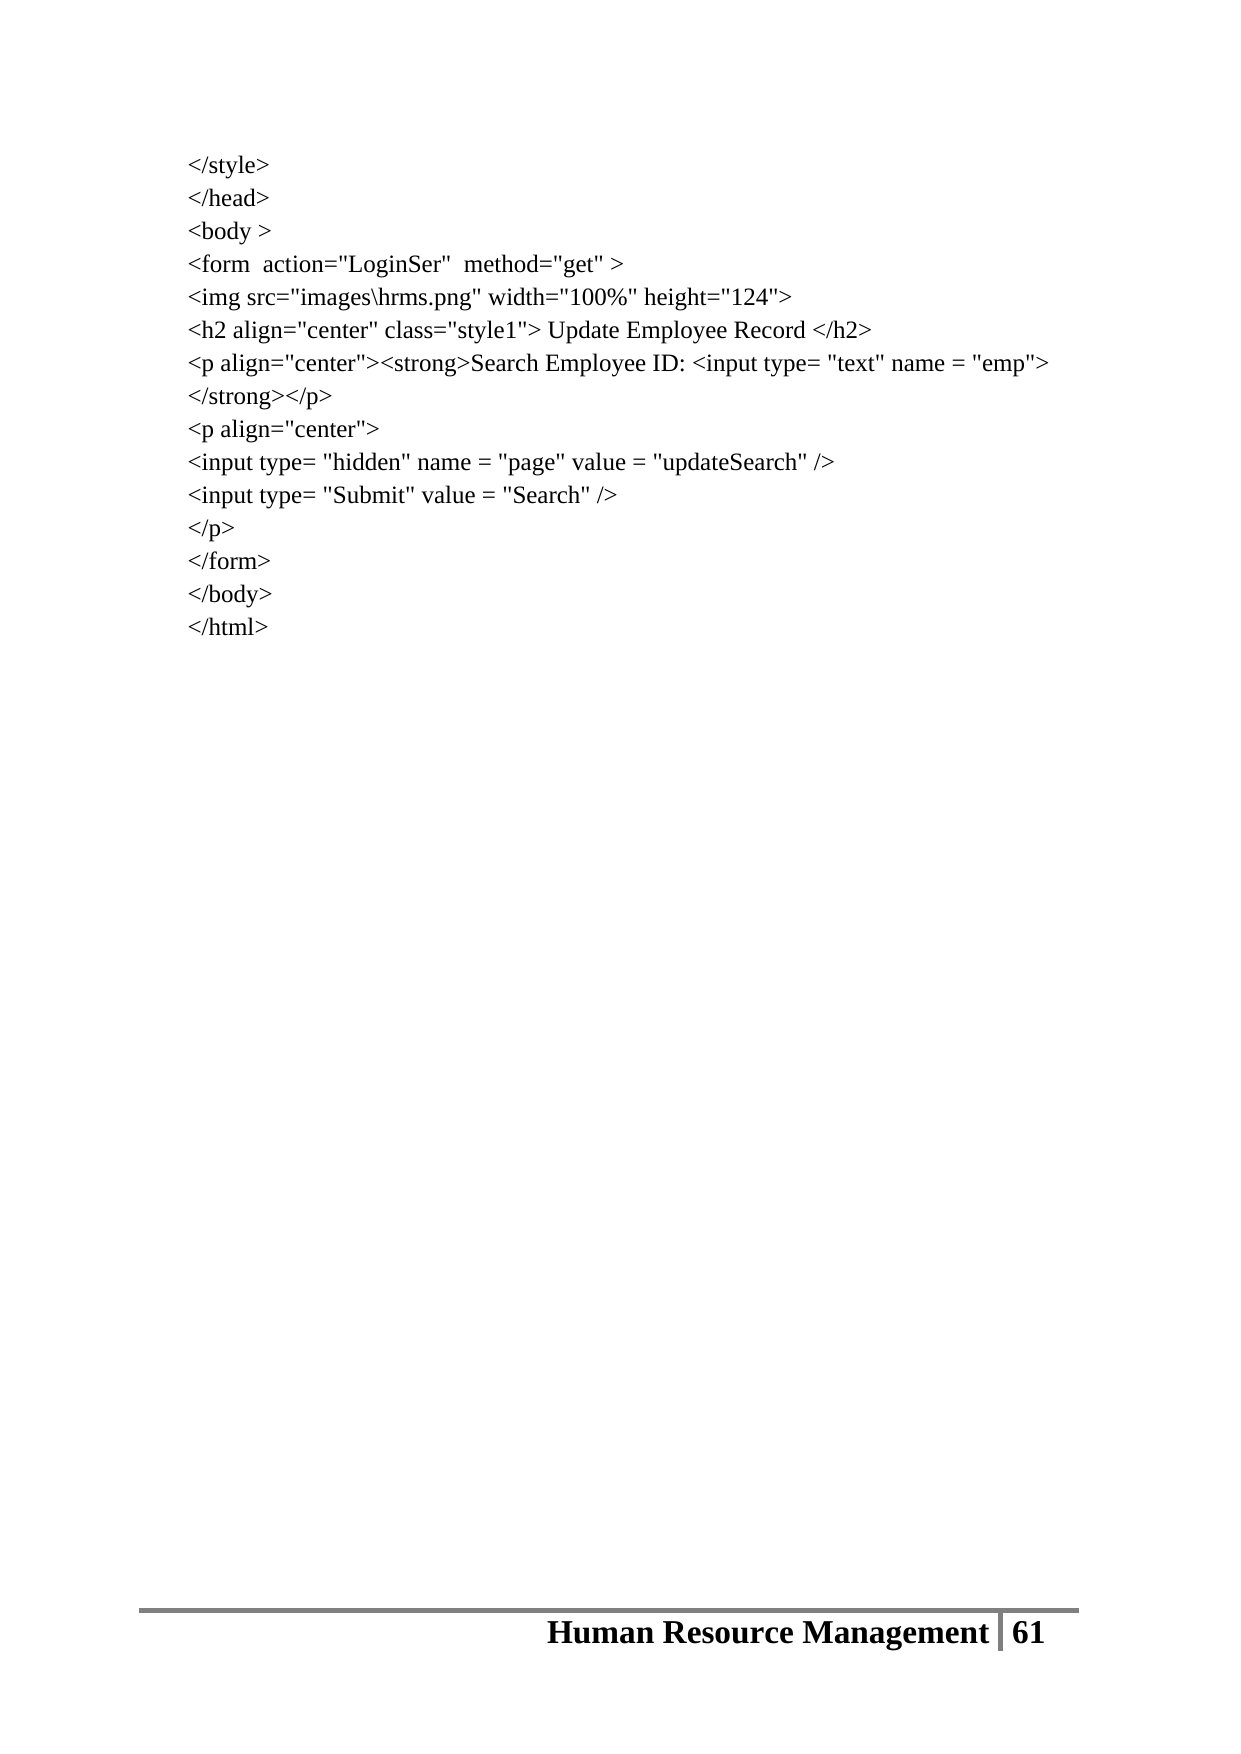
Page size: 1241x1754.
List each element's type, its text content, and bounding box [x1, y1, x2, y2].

list </p> [187, 513, 1090, 542]
list </form> [187, 546, 1090, 575]
list </body> [187, 579, 1090, 608]
list </html> [187, 612, 1090, 641]
list <img src="images\hrms.png" width="100%" height="124"> [187, 282, 1090, 311]
list <body > [187, 216, 1090, 245]
list <form action="LoginSer" method="get" > [187, 249, 1090, 278]
list </strong></p> [187, 381, 1090, 410]
list <p align="center"><strong>Search Employee ID: <input type= "text" name = "emp"> [187, 348, 1090, 377]
list <h2 align="center" class="style1"> Update Employee Record </h2> [187, 315, 1090, 344]
list <input type= "hidden" name = "page" value = "updateSearch" /> [187, 447, 1090, 476]
list <p align="center"> [187, 414, 1090, 443]
list </style> [187, 150, 1090, 179]
list </head> [187, 183, 1090, 212]
list <input type= "Submit" value = "Search" /> [187, 480, 1090, 509]
